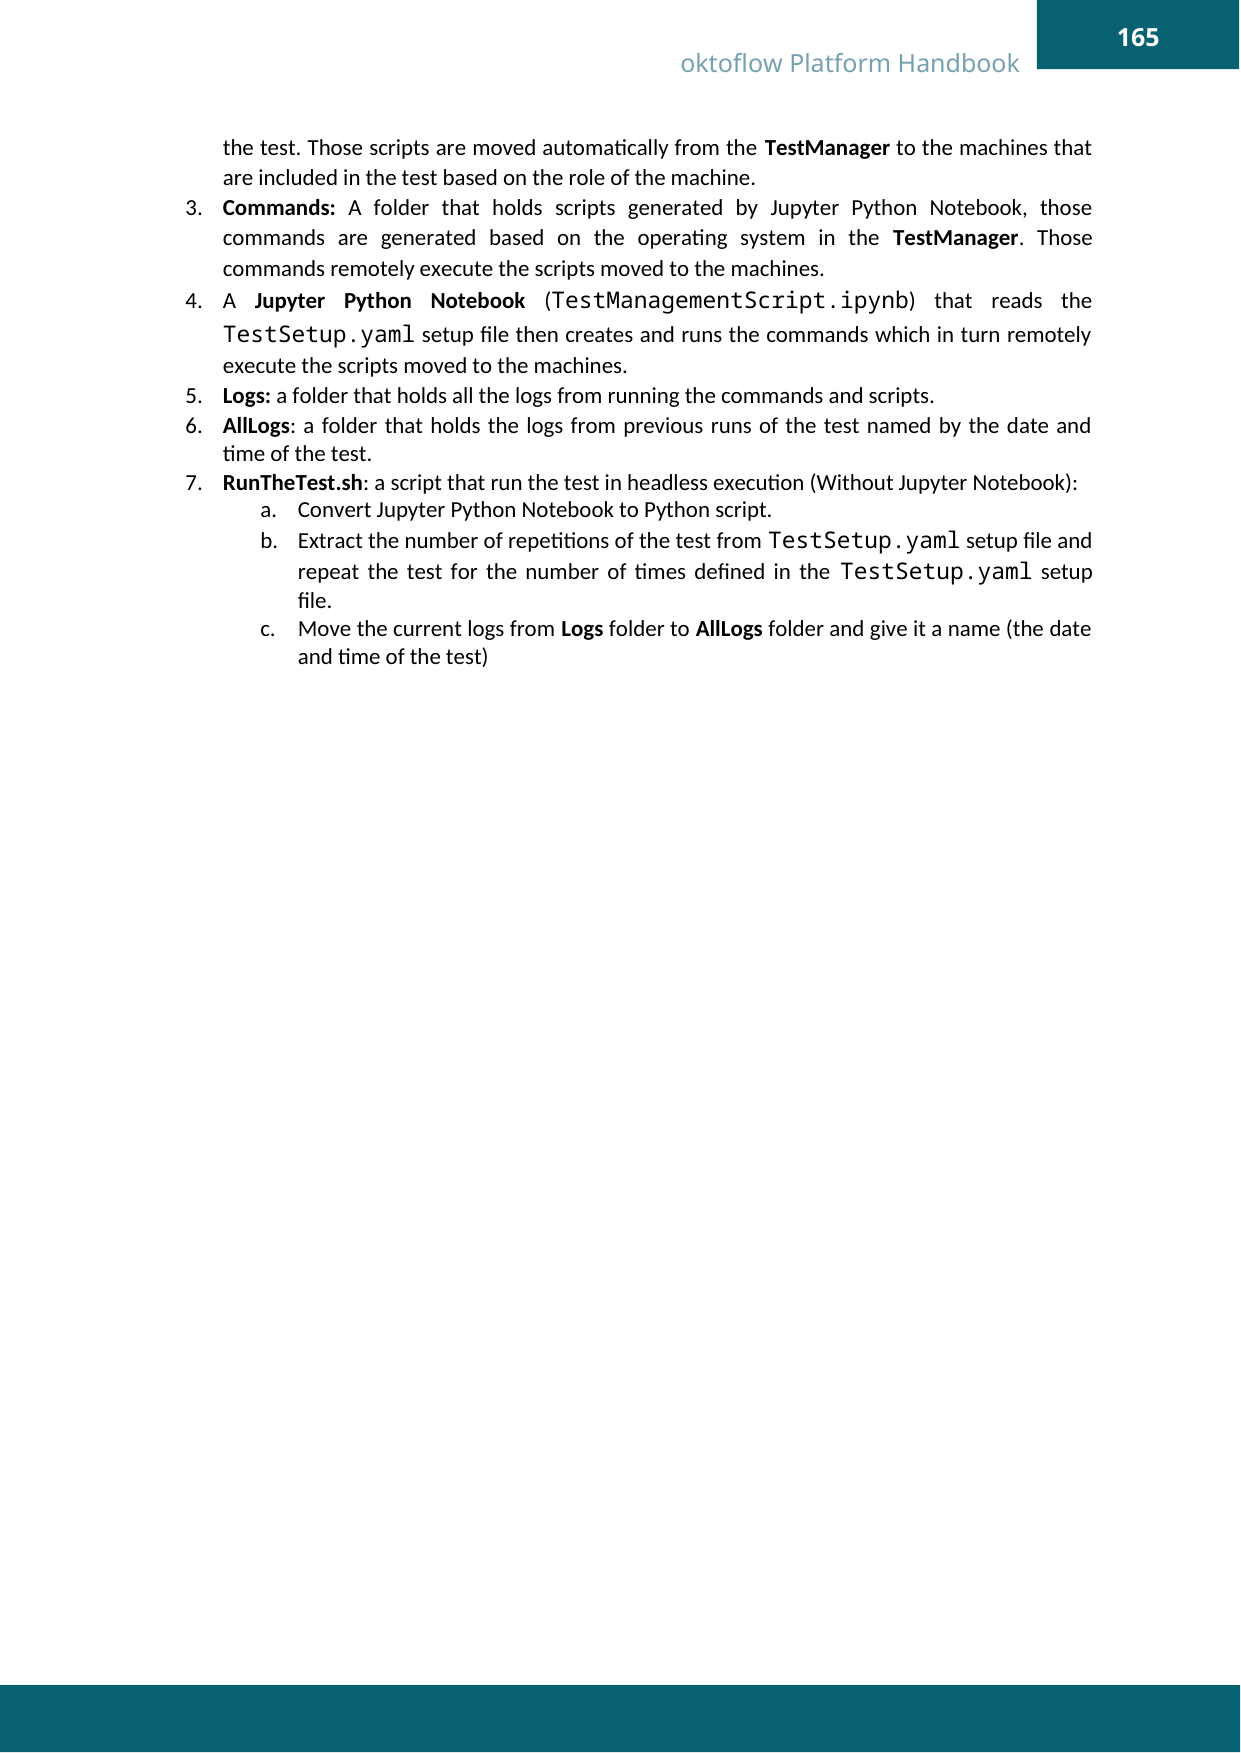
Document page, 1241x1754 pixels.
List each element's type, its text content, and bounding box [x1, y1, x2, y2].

list Extract the number of repetitions of the test from TestSetup.yaml setup file and repeat the test for the number of times defined in the TestSetup.yaml setup file. [260, 524, 1093, 614]
list Move the current logs from Logs folder to AllLogs folder and give it a name (the date and time of the test) [260, 614, 1093, 670]
list Convert Jupyter Python Notebook to Python script. [260, 496, 1093, 524]
list Logs: a folder that holds all the logs from running the commands and scripts. [185, 381, 1093, 409]
list Commands: A folder that holds scripts generated by Jupyter Python Notebook, those commands are generated based on the operating system in the TestManager. Those commands remotely execute the scripts moved to the machines. [185, 193, 1093, 282]
list AllLogs: a folder that holds the logs from previous runs of the test named by the date and time of the test. [185, 412, 1093, 468]
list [185, 133, 1093, 191]
list A Jupyter Python Notebook (TestManagementScript.ipynb) that reads the TestSetup.yaml setup file then creates and runs the commands which in turn remotely execute the scripts moved to the machines. [185, 284, 1093, 379]
list RunTheTest.sh: a script that run the test in headless execution (Without Jupyter Notebook): [185, 468, 1093, 496]
